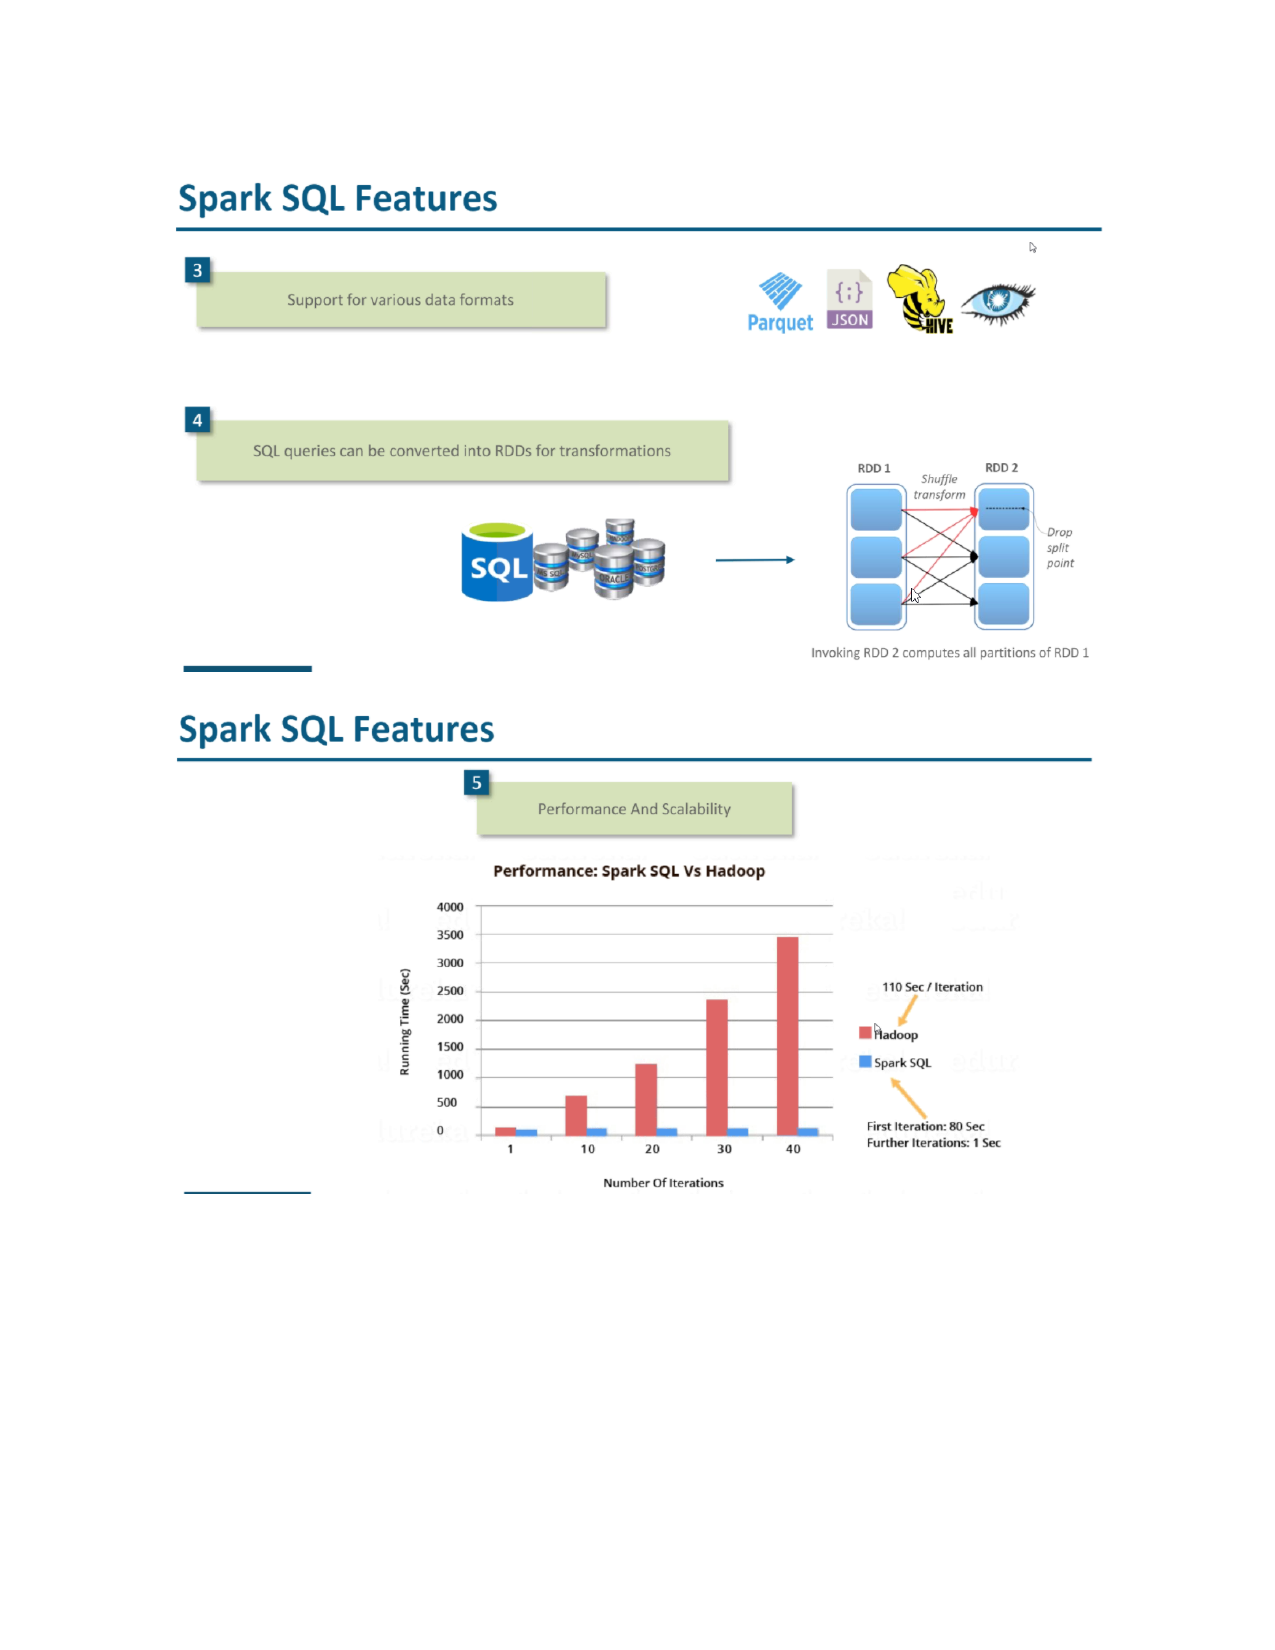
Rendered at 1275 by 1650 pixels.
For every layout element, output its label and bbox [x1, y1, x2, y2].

picture [150, 696, 1125, 1194]
picture [150, 150, 1125, 672]
